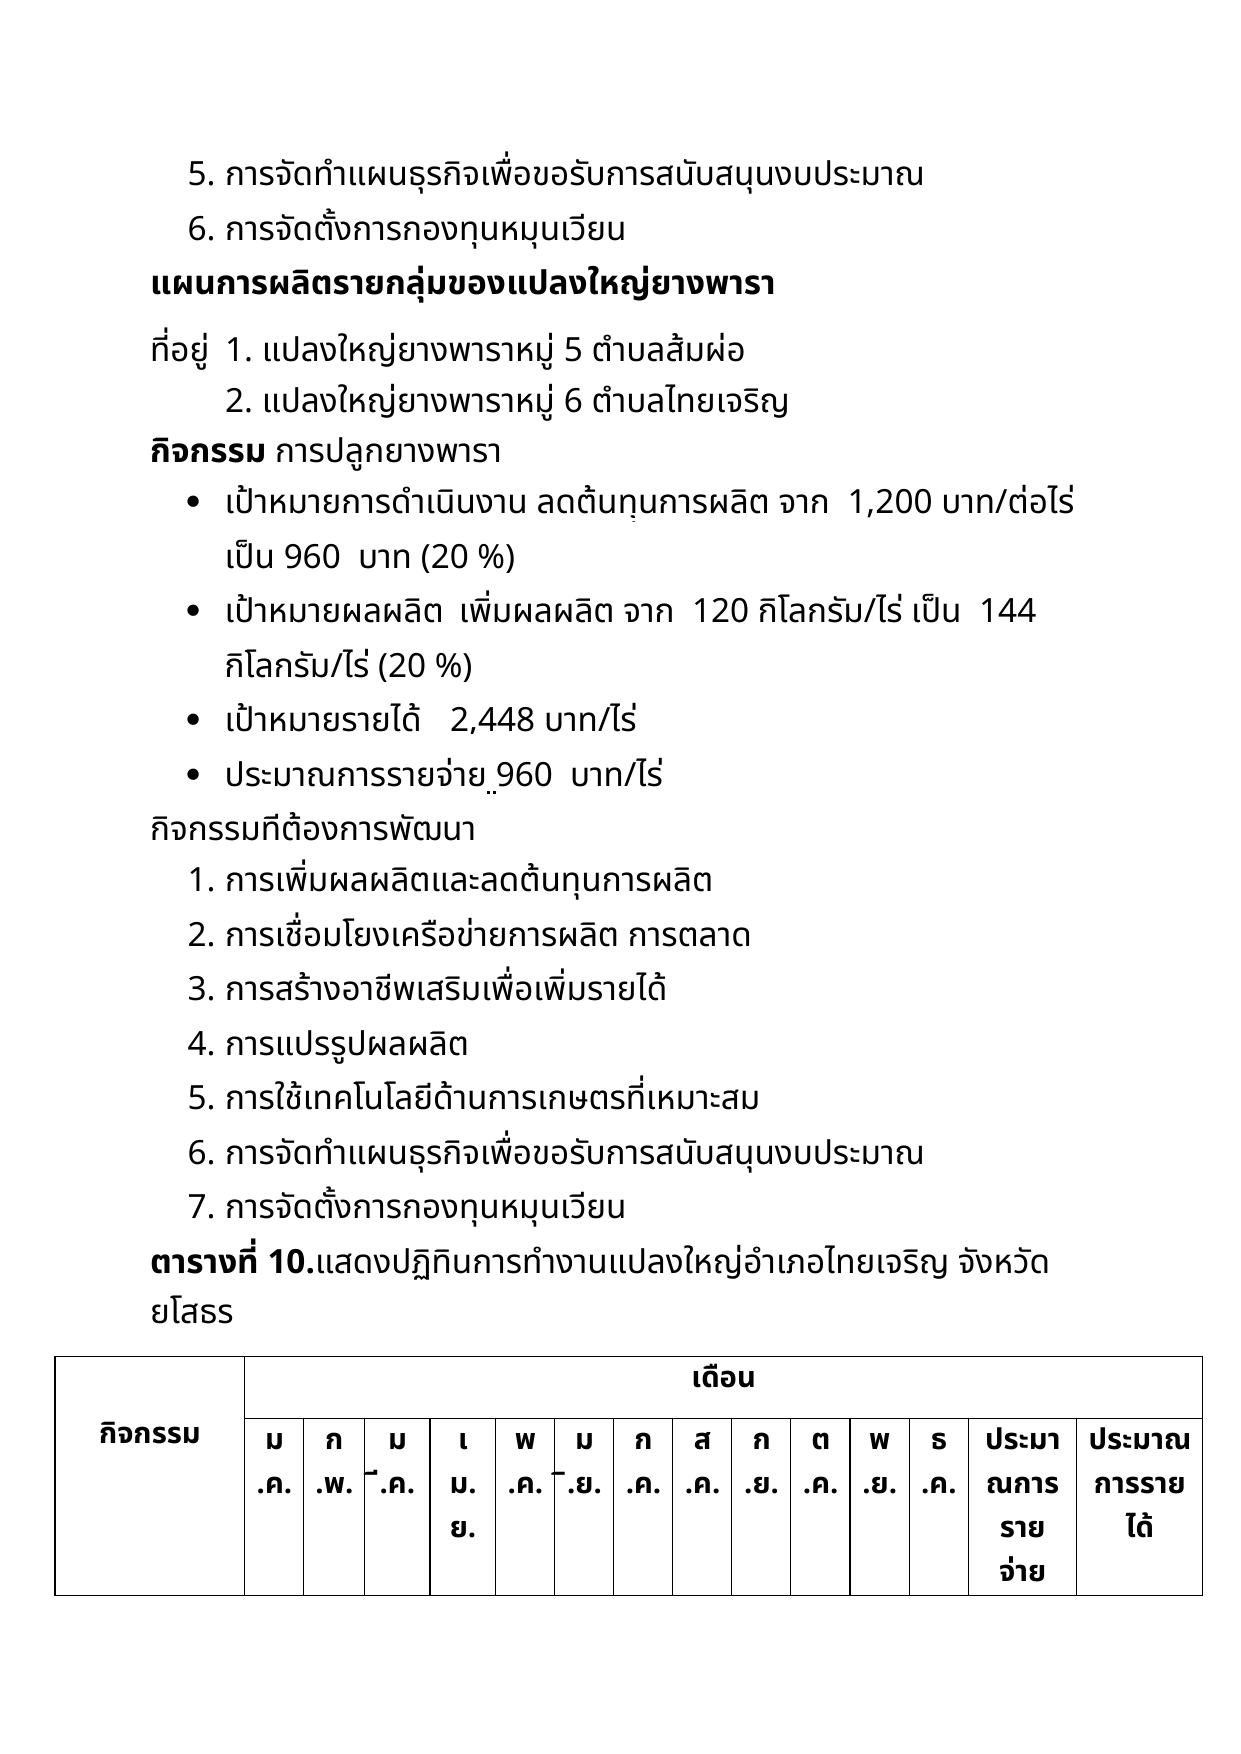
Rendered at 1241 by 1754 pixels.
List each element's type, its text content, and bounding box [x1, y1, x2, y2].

table_cell มี.ค. [365, 1419, 429, 1595]
list เป้าหมายการดำเนินงาน ลดต้นทุนการผลิต จาก 1,200 บาท/ต่อไร่ เป็น 960 บาท (20 %) [187, 478, 1107, 583]
list เป้าหมายรายได้ 2,448 บาท/ไร่ [187, 696, 1107, 747]
table_cell มิ.ย. [555, 1419, 613, 1595]
table_cell ธ.ค. [910, 1419, 968, 1595]
table_cell ก.ย. [732, 1419, 790, 1595]
table_cell ก.พ. [304, 1419, 364, 1595]
text 2. แปลงใหญ่ยางพาราหมู่ 6 ตำบลไทยเจริญ [150, 377, 1107, 427]
list การจัดตั้งการกองทุนหมุนเวียน [187, 1183, 1107, 1234]
text ตารางที่ 10.แสดงปฏิทินการทำงานแปลงใหญ่อำเภอไทยเจริญ จังหวัดยโสธร [150, 1238, 1107, 1339]
table_cell ต.ค. [791, 1419, 849, 1595]
list การจัดทำแผนธุรกิจเพื่อขอรับการสนับสนุนงบประมาณ [187, 1129, 1107, 1179]
list การเพิ่มผลผลิตและลดต้นทุนการผลิต [187, 856, 1107, 906]
table_cell ประมาณการรายจ่าย [969, 1419, 1076, 1595]
list การแปรรูปผลผลิต [187, 1019, 1107, 1070]
list การใช้เทคโนโลยีด้านการเกษตรที่เหมาะสม [187, 1074, 1107, 1125]
list การเชื่อมโยงเครือข่ายการผลิต การตลาด [187, 910, 1107, 961]
table_cell ม.ค. [245, 1419, 303, 1595]
list การสร้างอาชีพเสริมเพื่อเพิ่มรายได้ [187, 965, 1107, 1016]
table_cell ส.ค. [673, 1419, 731, 1595]
table_header เดือน [245, 1357, 1202, 1417]
table_cell ก.ค. [614, 1419, 672, 1595]
list เป้าหมายผลผลิต เพิ่มผลผลิต จาก 120 กิโลกรัม/ไร่ เป็น 144 กิโลกรัม/ไร่ (20 %) [187, 587, 1107, 692]
table_cell พ.ย. [851, 1419, 909, 1595]
table_cell ประมาณการรายได้ [1077, 1419, 1202, 1595]
table_cell เม.ย. [431, 1419, 495, 1595]
table_header กิจกรรม [56, 1357, 244, 1595]
text ที่อยู่ 1. แปลงใหญ่ยางพาราหมู่ 5 ตำบลส้มผ่อ [150, 326, 1107, 377]
table_cell พ.ค. [496, 1419, 554, 1595]
text กิจกรรมทีต้องการพัฒนา [150, 805, 1107, 856]
list การจัดทำแผนธุรกิจเพื่อขอรับการสนับสนุนงบประมาณ [187, 150, 1107, 201]
list การจัดตั้งการกองทุนหมุนเวียน [187, 204, 1107, 255]
list ประมาณการรายจ่าย 960 บาท/ไร่ [187, 751, 1107, 801]
text แผนการผลิตรายกลุ่มของแปลงใหญ่ยางพารา [150, 259, 1107, 309]
text กิจกรรม การปลูกยางพารา [150, 427, 1107, 478]
